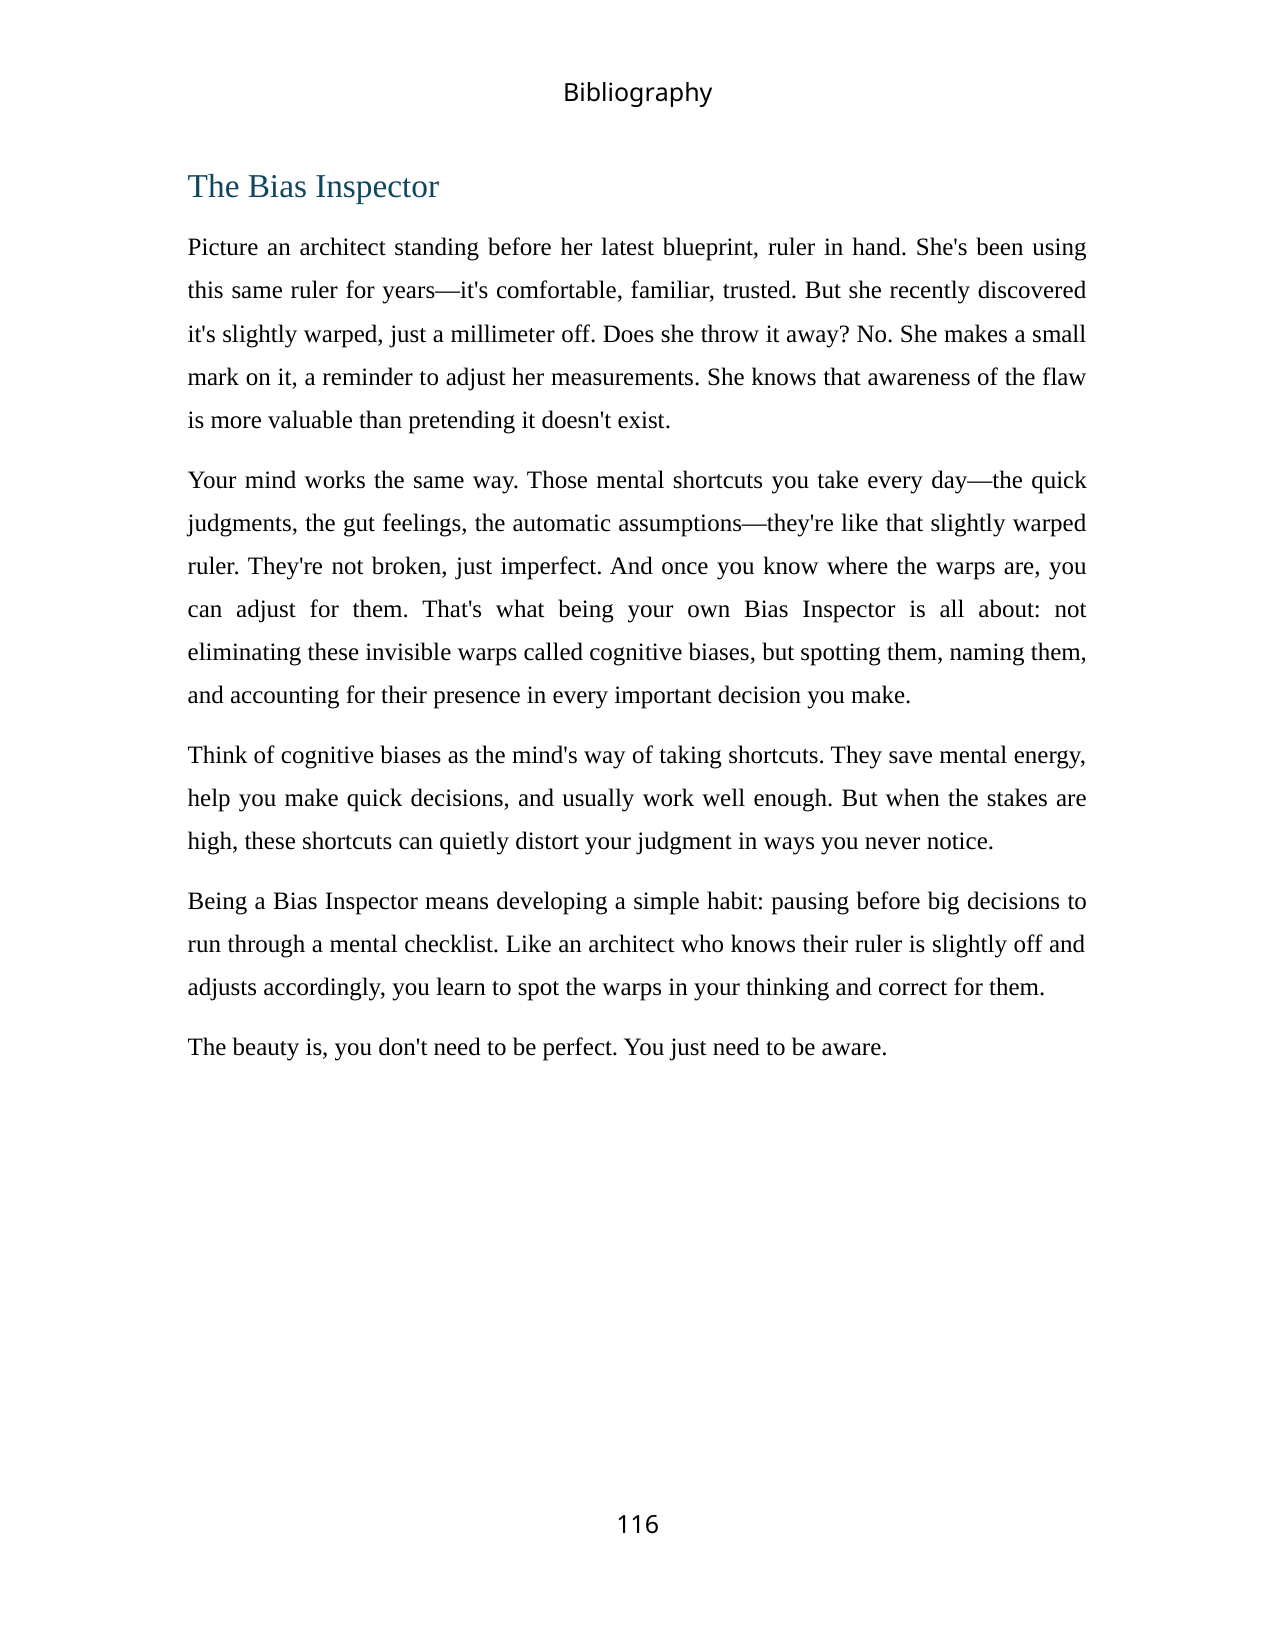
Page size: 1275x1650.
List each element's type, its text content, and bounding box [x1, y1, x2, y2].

text Your mind works the same way. Those mental shortcuts you take every day—the quick judgments, the gut feelings, the automatic assumptions—they're like that slightly warped ruler. They're not broken, just imperfect. And once you know where the warps are, you can adjust for them. That's what being your own Bias Inspector is all about: not eliminating these invisible warps called cognitive biases, but spotting them, naming them, and accounting for their presence in every important decision you make. [187, 465, 1087, 709]
text Being a Bias Inspector means developing a simple habit: pausing before big decisions to run through a mental checklist. Like an architect who knows their ruler is slightly off and adjusts accordingly, you learn to spot the warps in your thinking and correct for them. [187, 886, 1087, 1001]
text Picture an architect standing before her latest blueprint, ruler in hand. She's been using this same ruler for years—it's comfortable, familiar, trusted. But she recently discovered it's slightly warped, just a millimeter off. Does she throw it away? No. She makes a small mark on it, a reminder to adjust her measurements. She knows that awareness of the flaw is more valuable than pretending it doesn't exist. [187, 232, 1087, 434]
text Think of cognitive biases as the mind's way of taking shortcuts. They save mental energy, help you make quick decisions, and usually work well enough. But when the stakes are high, these shortcuts can quietly distort your judgment in ways you never notice. [187, 740, 1087, 855]
subtitle The Bias Inspector [187, 167, 1087, 205]
text The beauty is, you don't need to be perfect. You just need to be aware. [187, 1032, 1087, 1061]
